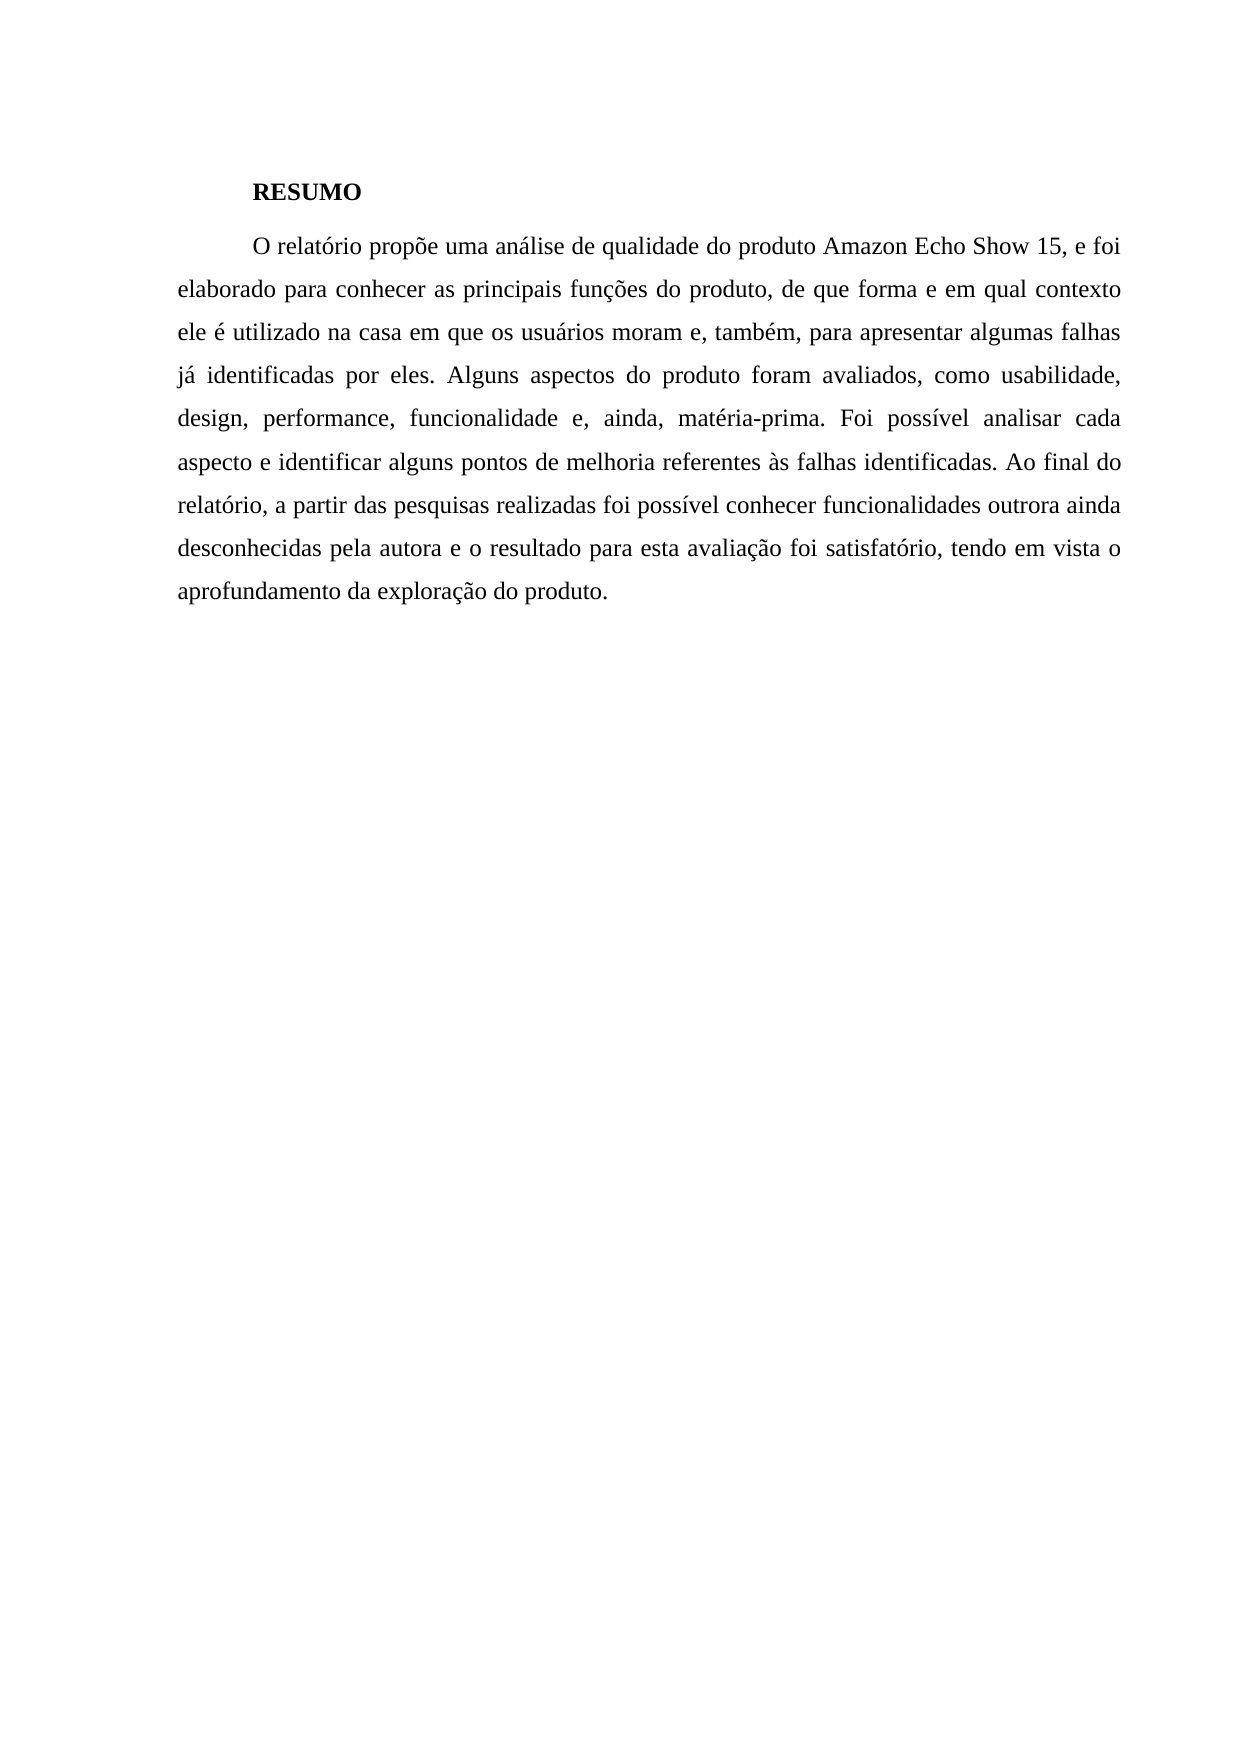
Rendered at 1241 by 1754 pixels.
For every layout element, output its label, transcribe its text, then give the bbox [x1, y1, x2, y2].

text O relatório propõe uma análise de qualidade do produto Amazon Echo Show 15, e foi elaborado para conhecer as principais funções do produto, de que forma e em qual contexto ele é utilizado na casa em que os usuários moram e, também, para apresentar algumas falhas já identificadas por eles. Alguns aspectos do produto foram avaliados, como usabilidade, design, performance, funcionalidade e, ainda, matéria-prima. Foi possível analisar cada aspecto e identificar alguns pontos de melhoria referentes às falhas identificadas. Ao final do relatório, a partir das pesquisas realizadas foi possível conhecer funcionalidades outrora ainda desconhecidas pela autora e o resultado para esta avaliação foi satisfatório, tendo em vista o aprofundamento da exploração do produto. [177, 231, 1122, 605]
text RESUMO [177, 177, 1122, 206]
